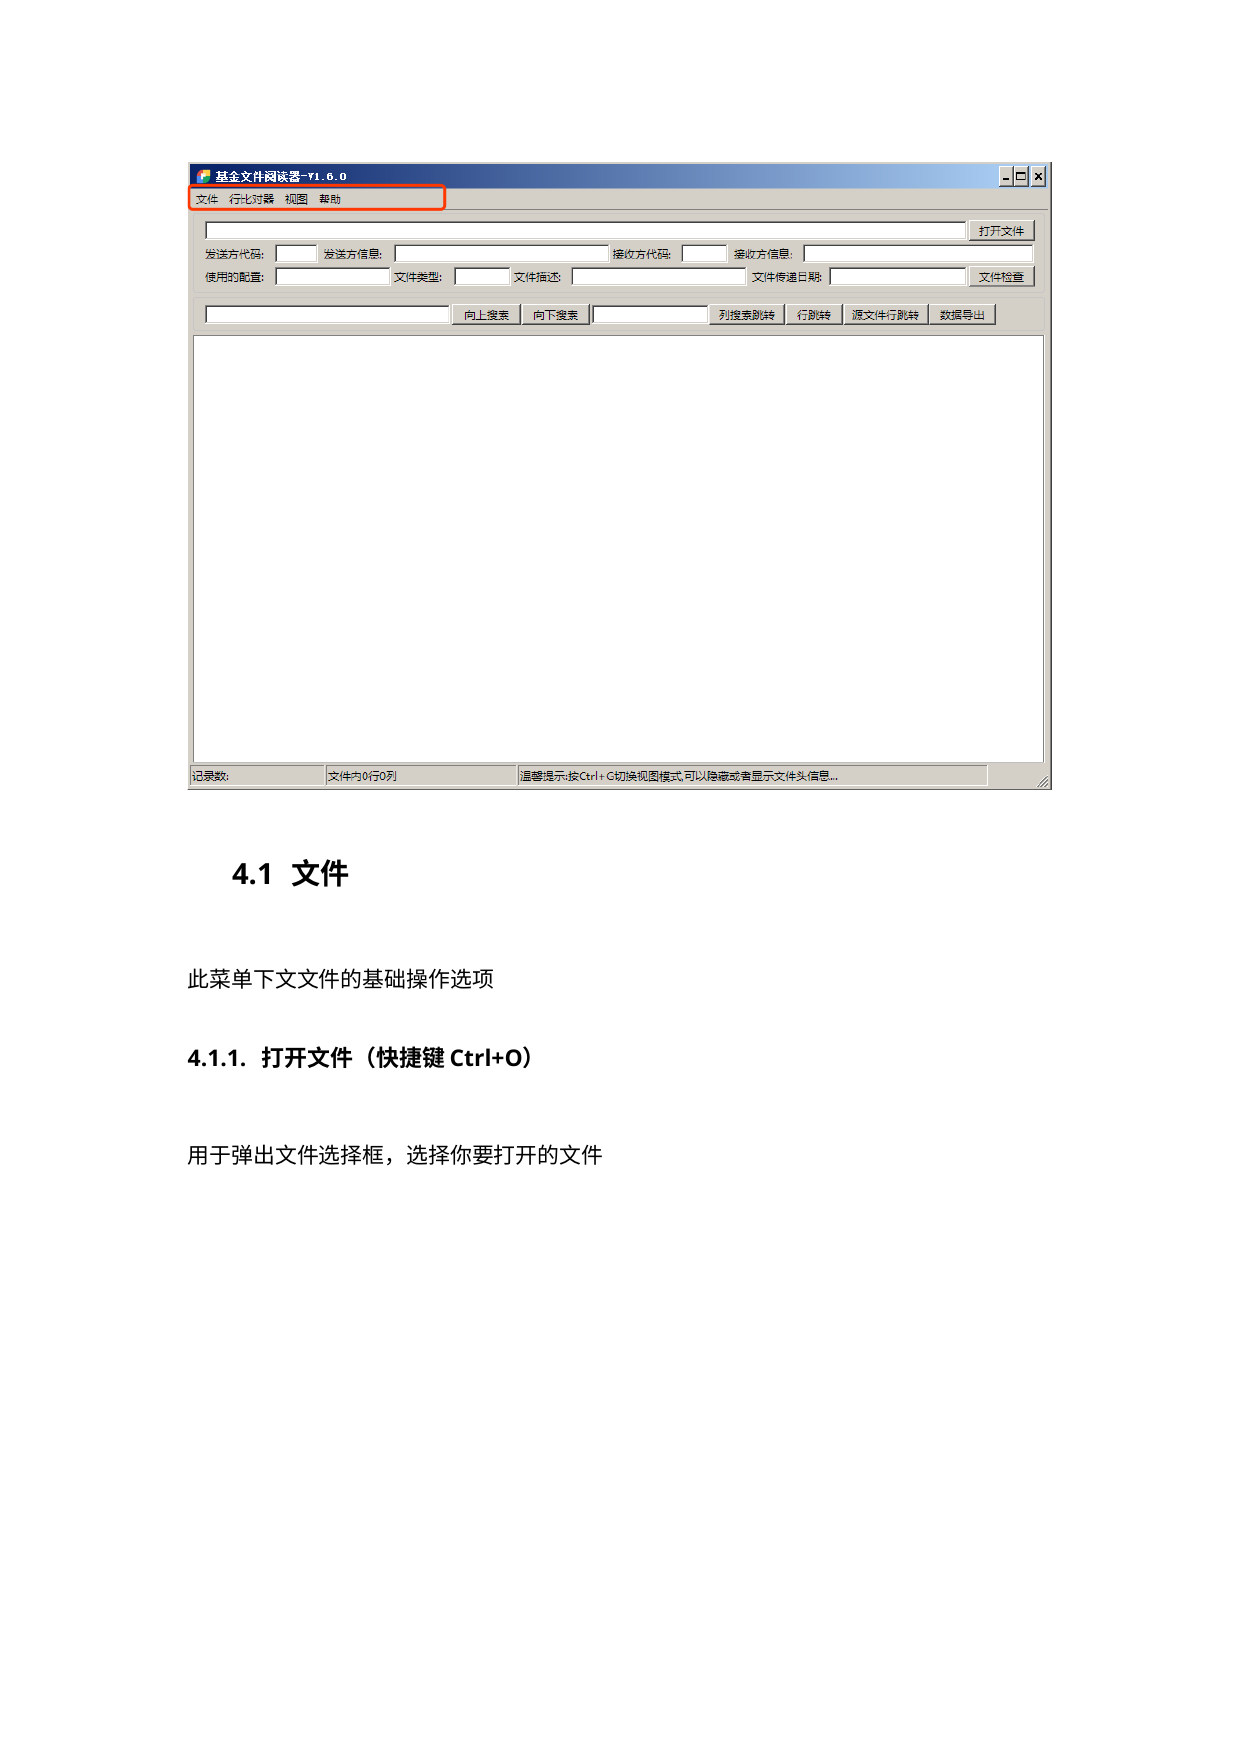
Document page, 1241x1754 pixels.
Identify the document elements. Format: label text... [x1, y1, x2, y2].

text 此菜单下文文件的基础操作选项 [187, 962, 1053, 994]
subtitle 文件 [232, 839, 1053, 904]
picture [187, 162, 1053, 790]
subtitle 打开文件（快捷键Ctrl+O） [187, 1024, 1053, 1089]
text 用于弹出文件选择框，选择你要打开的文件 [187, 1138, 1053, 1170]
